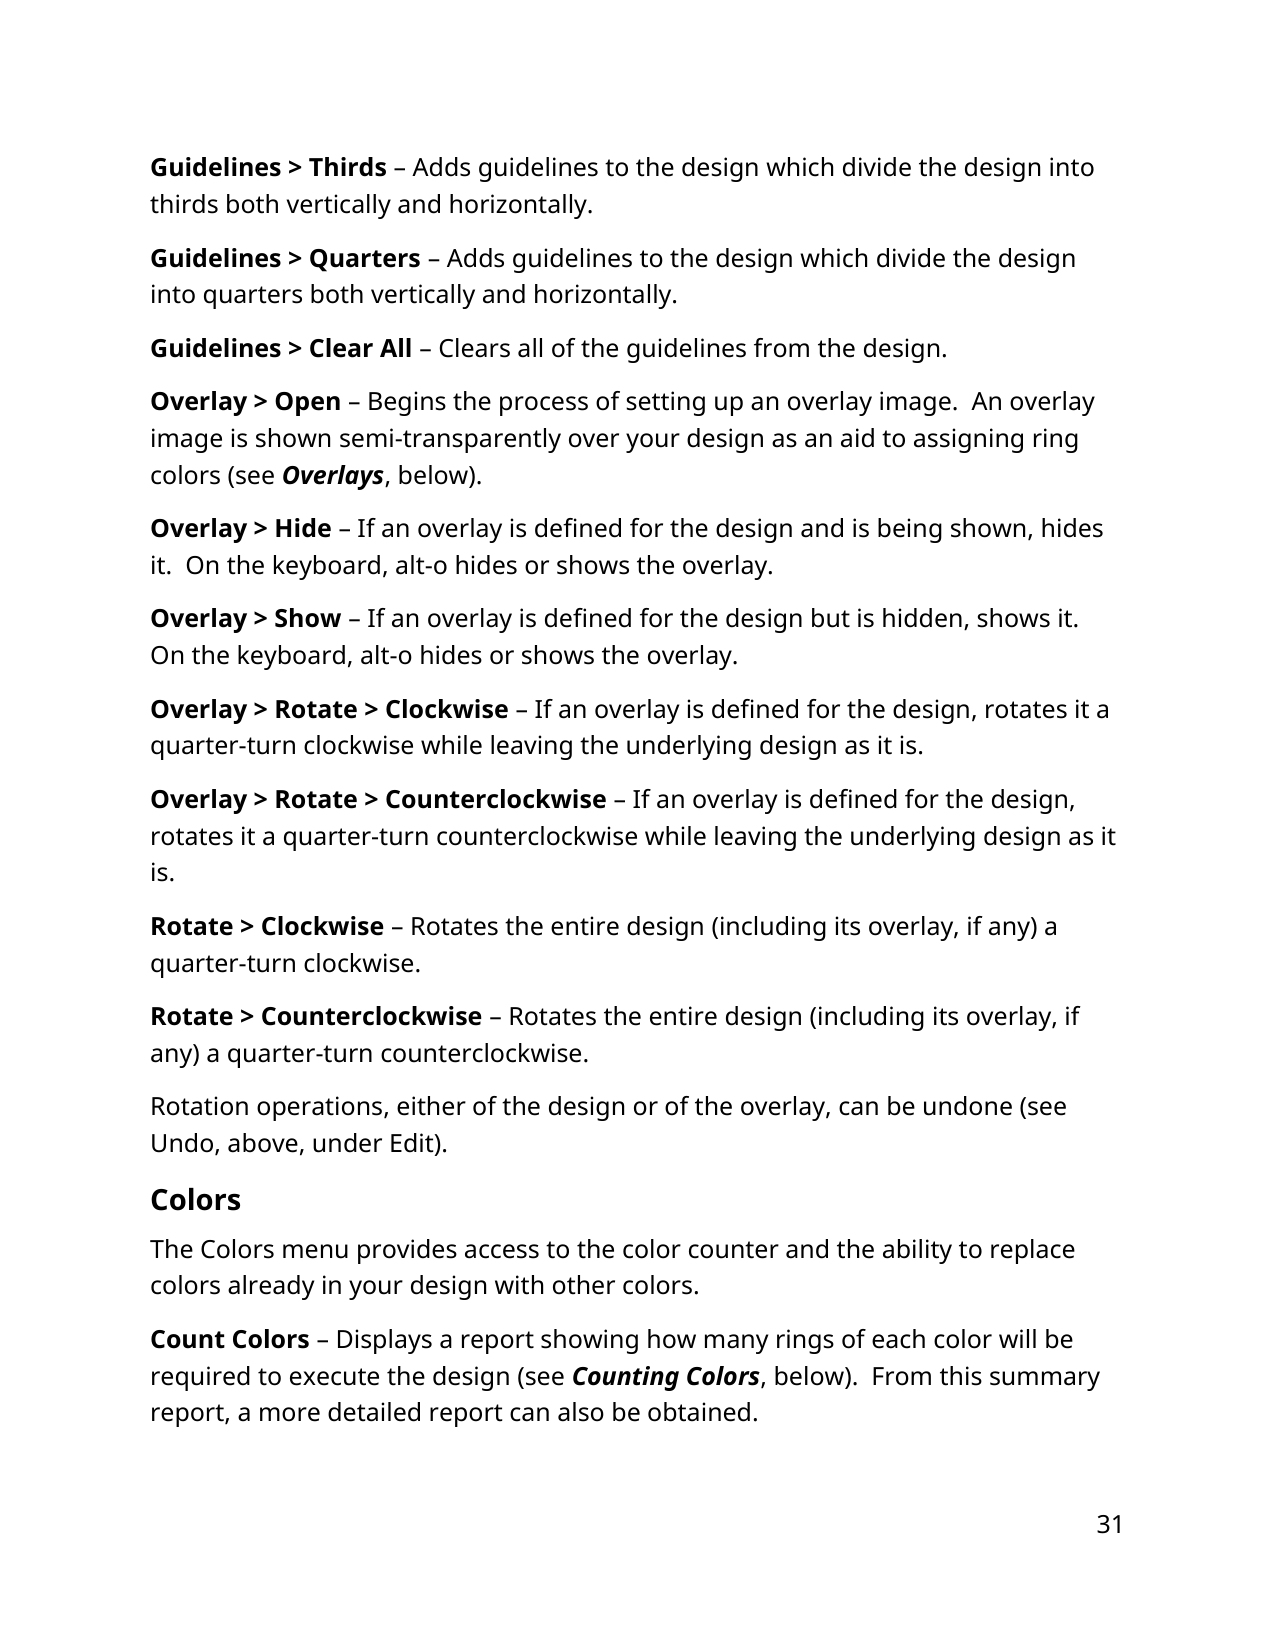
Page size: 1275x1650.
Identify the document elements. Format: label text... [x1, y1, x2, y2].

text Guidelines > Clear All – Clears all of the guidelines from the design. [150, 330, 1125, 364]
text Overlay > Open – Begins the process of setting up an overlay image. An overlay image is shown semi-transparently over your design as an aid to assigning ring colors (see Overlays, below). [150, 384, 1125, 491]
text Rotation operations, either of the design or of the overlay, can be undone (see Undo, above, under Edit). [150, 1089, 1125, 1160]
text Rotate > Clockwise – Rotates the entire design (including its overlay, if any) a quarter-turn clockwise. [150, 908, 1125, 979]
text Guidelines > Thirds – Adds guidelines to the design which divide the design into thirds both vertically and horizontally. [150, 150, 1125, 221]
text Overlay > Rotate > Counterclockwise – If an overlay is defined for the design, rotates it a quarter-turn counterclockwise while leaving the underlying design as it is. [150, 781, 1125, 889]
text Overlay > Hide – If an overlay is defined for the design and is being shown, hides it. On the keyboard, alt-o hides or shows the overlay. [150, 511, 1125, 582]
text Count Colors – Displays a report showing how many rings of each color will be required to execute the design (see Counting Colors, below). From this summary report, a more detailed report can also be obtained. [150, 1321, 1125, 1429]
text Guidelines > Quarters – Adds guidelines to the design which divide the design into quarters both vertically and horizontally. [150, 240, 1125, 311]
text The Colors menu provides access to the color counter and the ability to replace colors already in your design with other colors. [150, 1231, 1125, 1302]
text Rotate > Counterclockwise – Rotates the entire design (including its overlay, if any) a quarter-turn counterclockwise. [150, 999, 1125, 1069]
subtitle Colors [150, 1179, 1125, 1219]
text Overlay > Rotate > Clockwise – If an overlay is defined for the design, rotates it a quarter-turn clockwise while leaving the underlying design as it is. [150, 691, 1125, 762]
text Overlay > Show – If an overlay is defined for the design but is hidden, shows it. On the keyboard, alt-o hides or shows the overlay. [150, 601, 1125, 672]
